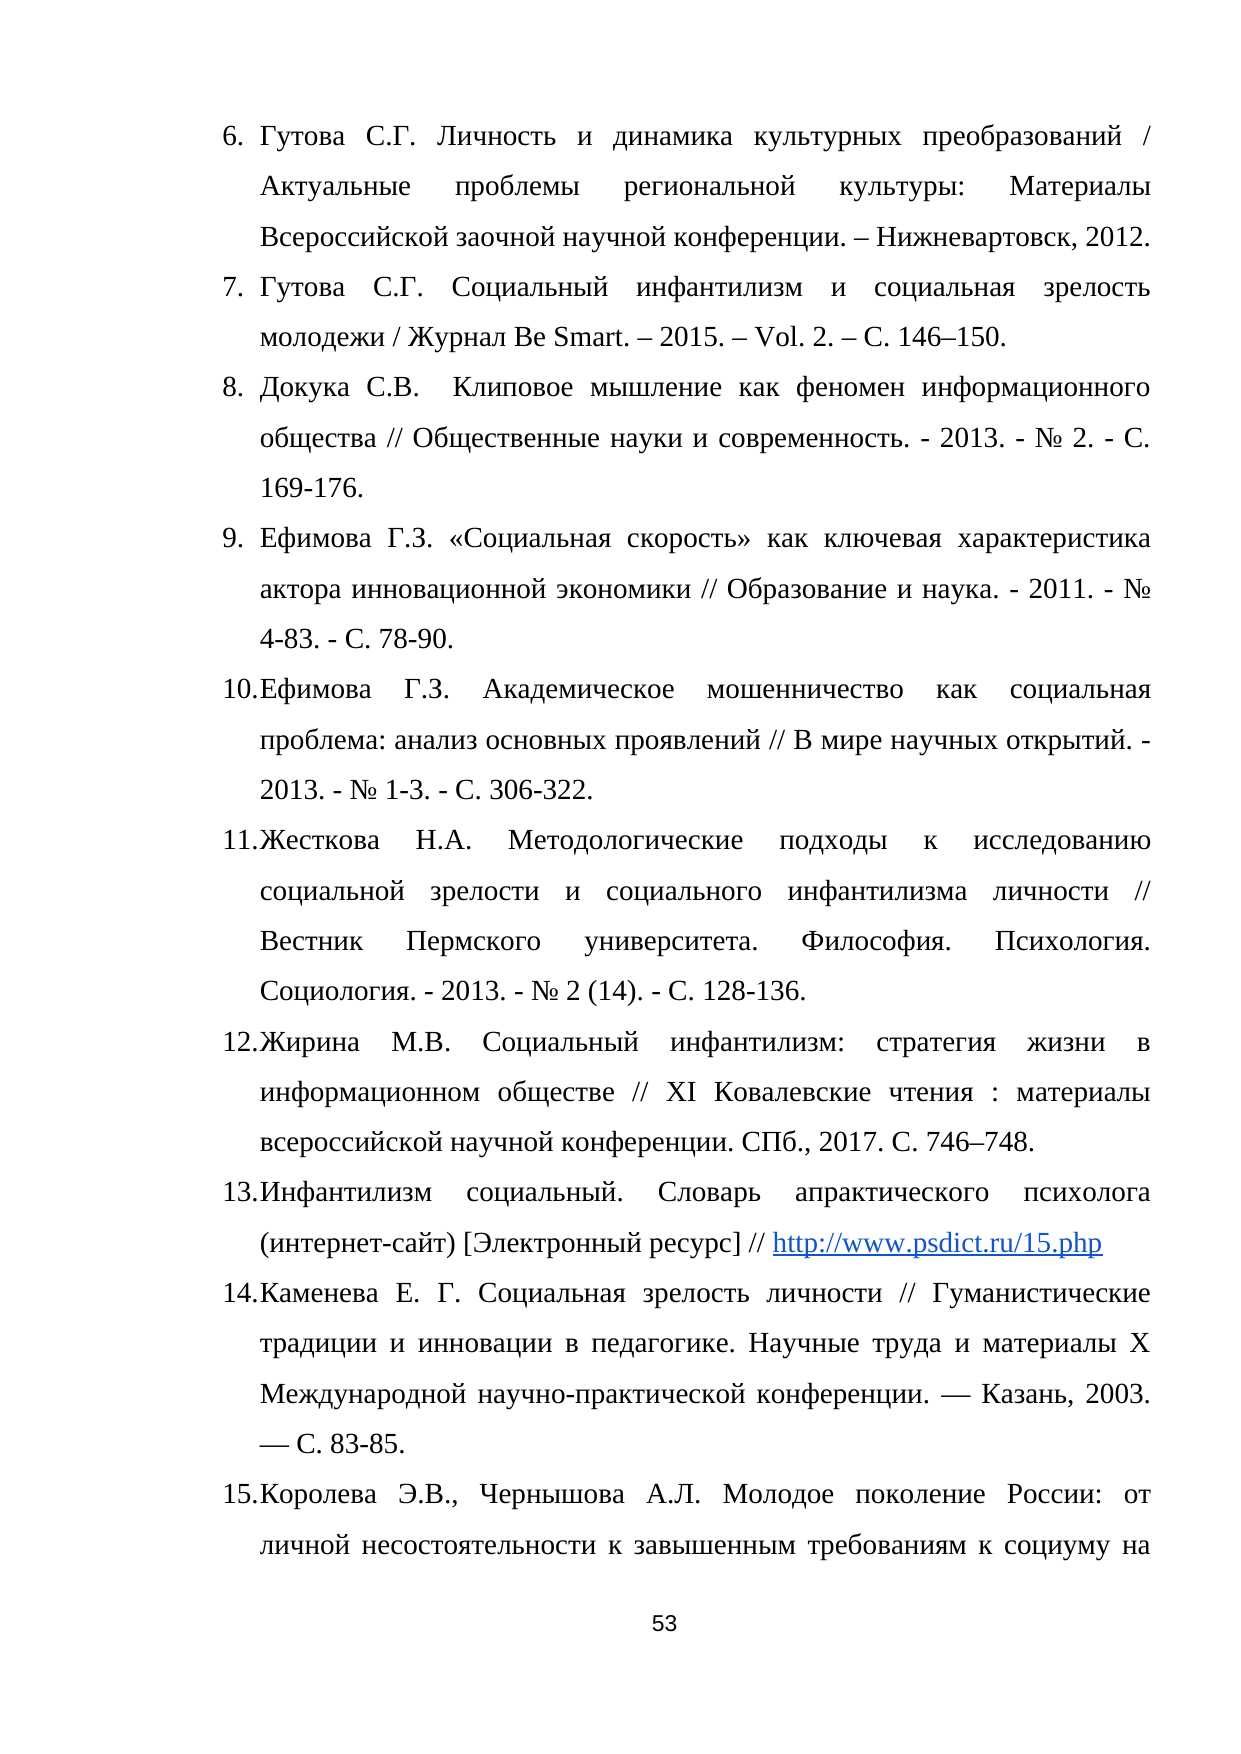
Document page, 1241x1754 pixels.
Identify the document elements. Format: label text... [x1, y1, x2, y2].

list Жесткова Н.А. Методологические подходы к исследованию социальной зрелости и социального инфантилизма личности // Вестник Пермского университета. Философия. Психология. Социология. - 2013. - № 2 (14). - С. 128-136. [222, 822, 1152, 1007]
list Гутова С.Г. Личность и динамика культурных преобразований / Актуальные проблемы региональной культуры: Материалы Всероссийской заочной научной конференции. – Нижневартовск, 2012. [222, 118, 1152, 252]
list Жирина М.В. Социальный инфантилизм: стратегия жизни в информационном обществе // XI Ковалевские чтения : материалы всероссийской научной конференции. СПб., 2017. C. 746–748. [222, 1024, 1152, 1158]
list Ефимова Г.З. «Социальная скорость» как ключевая характеристика актора инновационной экономики // Образование и наука. - 2011. - № 4-83. - С. 78-90. [222, 521, 1152, 655]
list Каменева Е. Г. Социальная зрелость личности // Гуманистические традиции и инновации в педагогике. Научные труда и материалы X Международной научно-практической конференции. — Казань, 2003. — С. 83-85. [222, 1275, 1152, 1460]
list Инфантилизм социальный. Словарь апрактического психолога (интернет-сайт) [Электронный ресурс] // http://www.psdict.ru/15.php [222, 1174, 1152, 1258]
list Ефимова Г.З. Академическое мошенничество как социальная проблема: анализ основных проявлений // В мире научных открытий. - 2013. - № 1-3. - С. 306-322. [222, 671, 1152, 806]
list Докука С.В. Клиповое мышление как феномен информационного общества // Общественные науки и современность. - 2013. - № 2. - С. 169-176. [222, 369, 1152, 504]
list Гутова С.Г. Социальный инфантилизм и социальная зрелость молодежи / Журнал Be Smart. – 2015. – Vol. 2. – С. 146–150. [222, 269, 1152, 353]
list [222, 1476, 1152, 1560]
